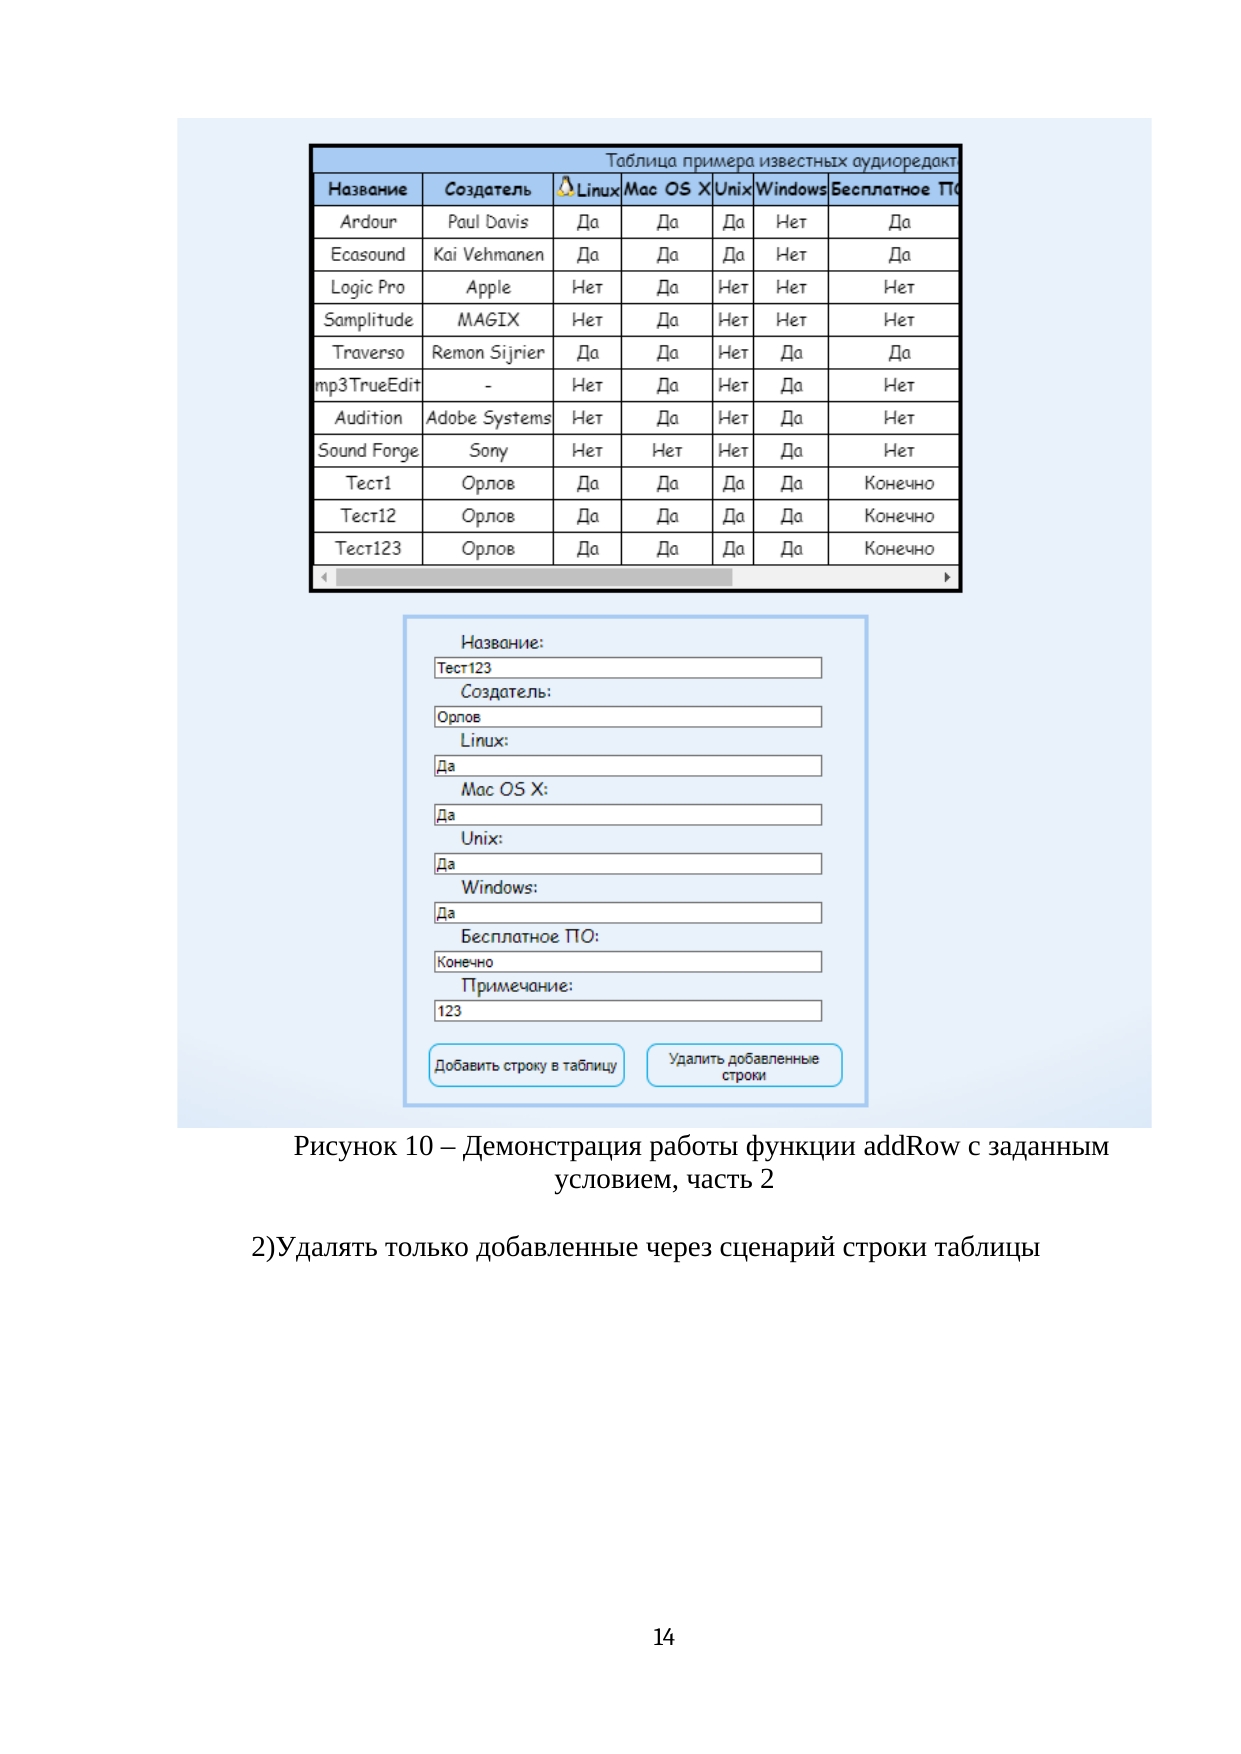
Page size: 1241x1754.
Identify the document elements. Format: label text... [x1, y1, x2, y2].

picture [177, 118, 1152, 1128]
text Рисунок 10 – Демонстрация работы функции addRow с заданным условием, часть 2 [177, 1128, 1152, 1195]
text 2)Удалять только добавленные через сценарий строки таблицы [177, 1229, 1152, 1262]
